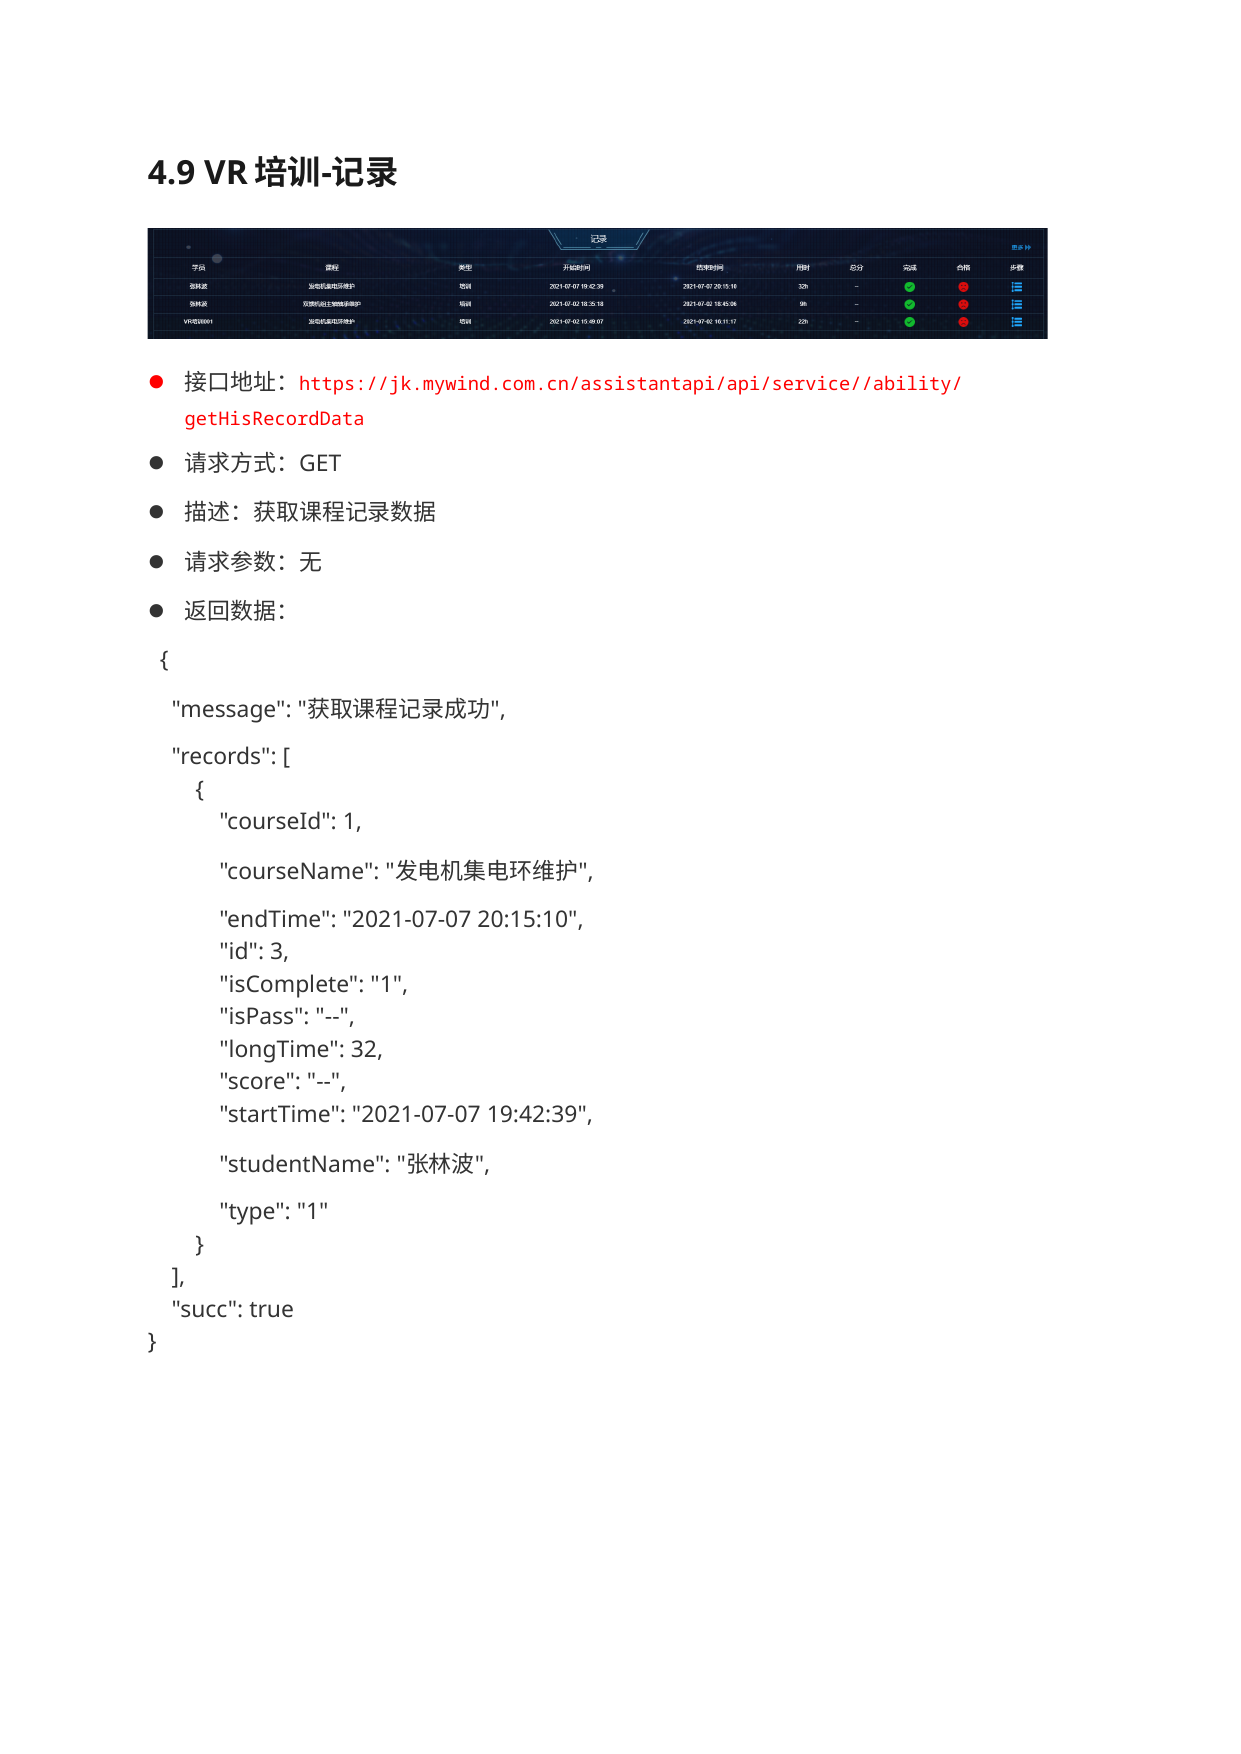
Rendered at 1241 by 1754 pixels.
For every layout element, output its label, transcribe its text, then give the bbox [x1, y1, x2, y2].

text "id": 3, [148, 935, 1093, 967]
text "longTime": 32, [148, 1032, 1093, 1065]
text { [148, 642, 1093, 675]
text "endTime": "2021-07-07 20:15:10", [148, 902, 1093, 935]
text } [148, 1325, 1093, 1357]
text "courseId": 1, [148, 805, 1093, 837]
text "score": "--", [148, 1065, 1093, 1097]
list 返回数据： [148, 593, 1093, 626]
text "message": "获取课程记录成功", [148, 675, 1093, 740]
text "courseName": "发电机集电环维护", [148, 837, 1093, 902]
text "isPass": "--", [148, 1000, 1093, 1032]
text "startTime": "2021-07-07 19:42:39", [148, 1097, 1093, 1130]
picture [147, 228, 1048, 339]
text { [148, 772, 1093, 805]
text ], [148, 1260, 1093, 1292]
text } [148, 1227, 1093, 1260]
text "isComplete": "1", [148, 967, 1093, 1000]
list 请求方式：GET [148, 444, 1093, 478]
text "type": "1" [148, 1195, 1093, 1227]
text "studentName": "张林波", [148, 1130, 1093, 1195]
list 描述：获取课程记录数据 [148, 494, 1093, 527]
list 请求参数：无 [148, 543, 1093, 577]
subtitle 4.9 VR培训-记录 [148, 146, 1093, 194]
list 接口地址：https://jk.mywind.com.cn/assistantapi/api/service//ability/getHisRecordData [148, 364, 1093, 431]
text "records": [ [148, 740, 1093, 772]
text "succ": true [148, 1292, 1093, 1325]
